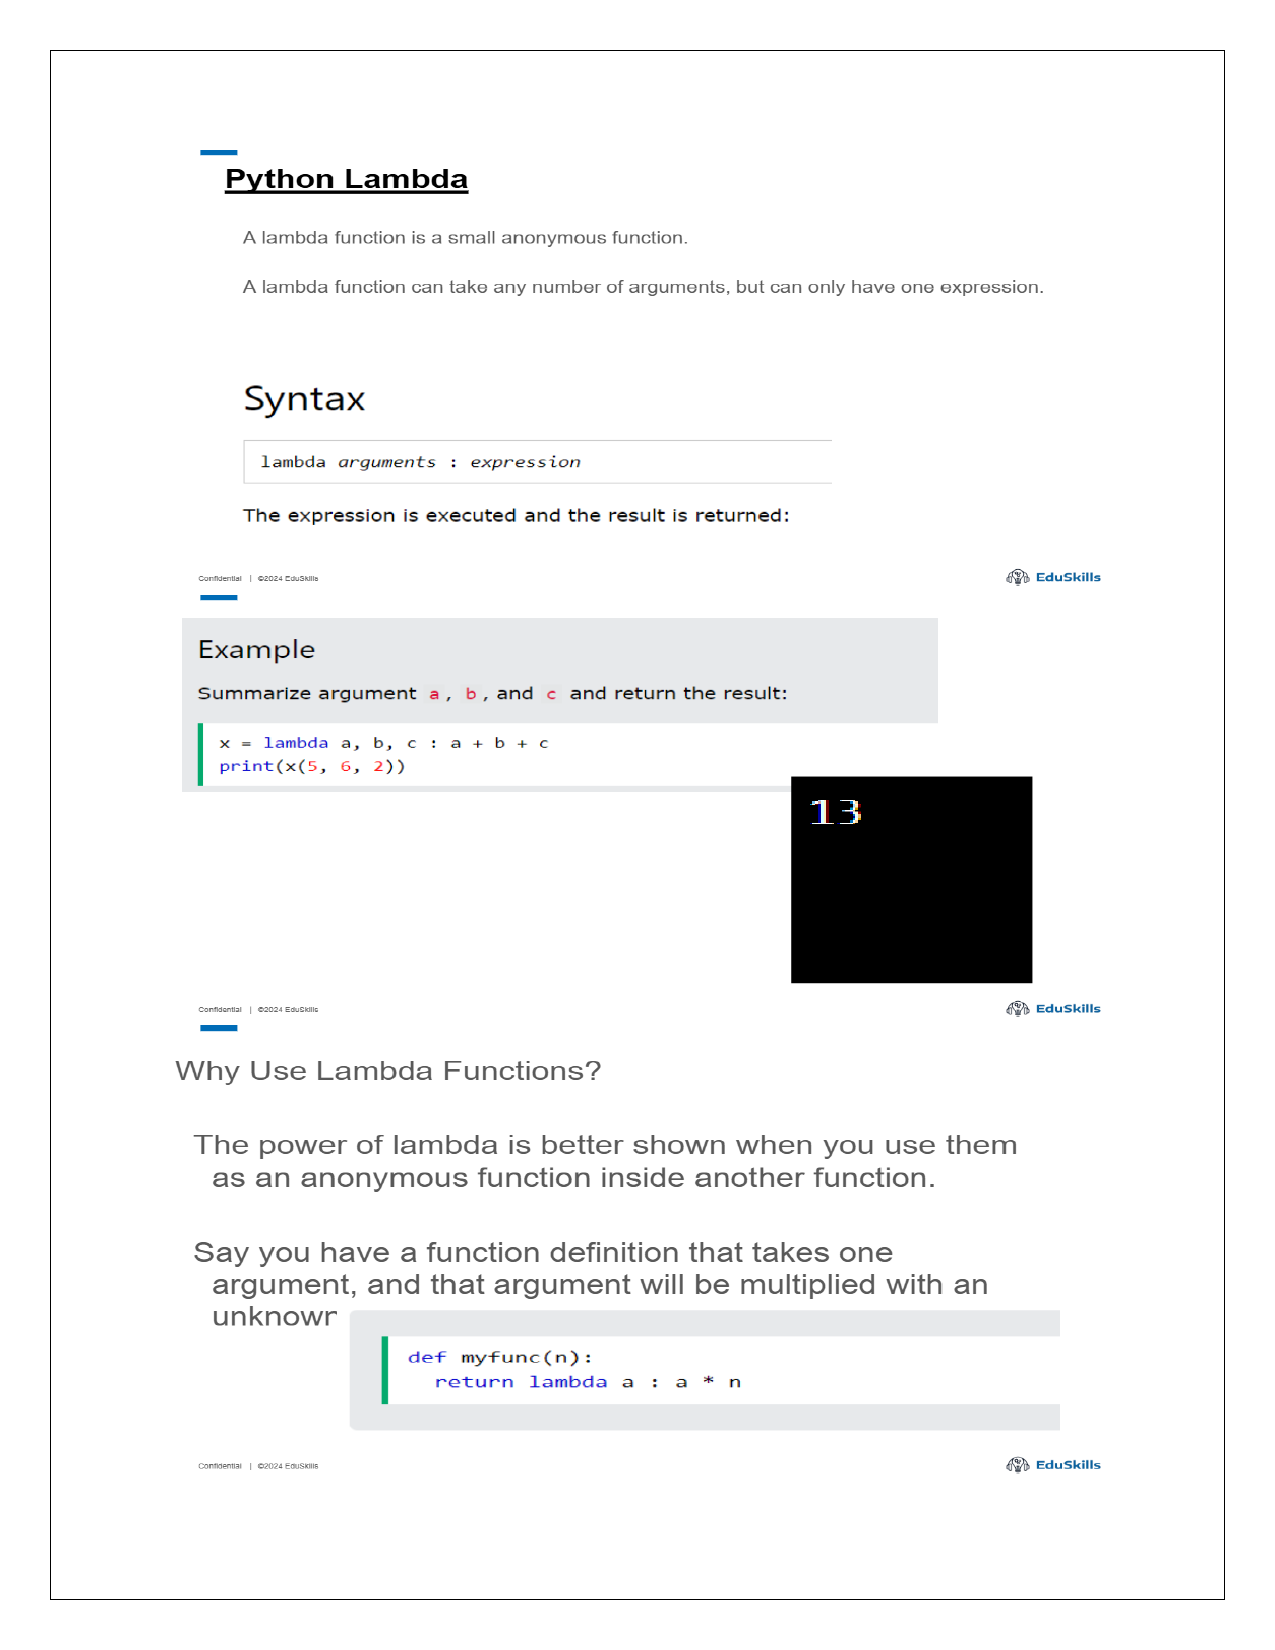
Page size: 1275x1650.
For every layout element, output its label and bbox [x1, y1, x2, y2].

picture [150, 595, 1126, 1022]
picture [150, 1025, 1126, 1479]
picture [150, 150, 1126, 591]
